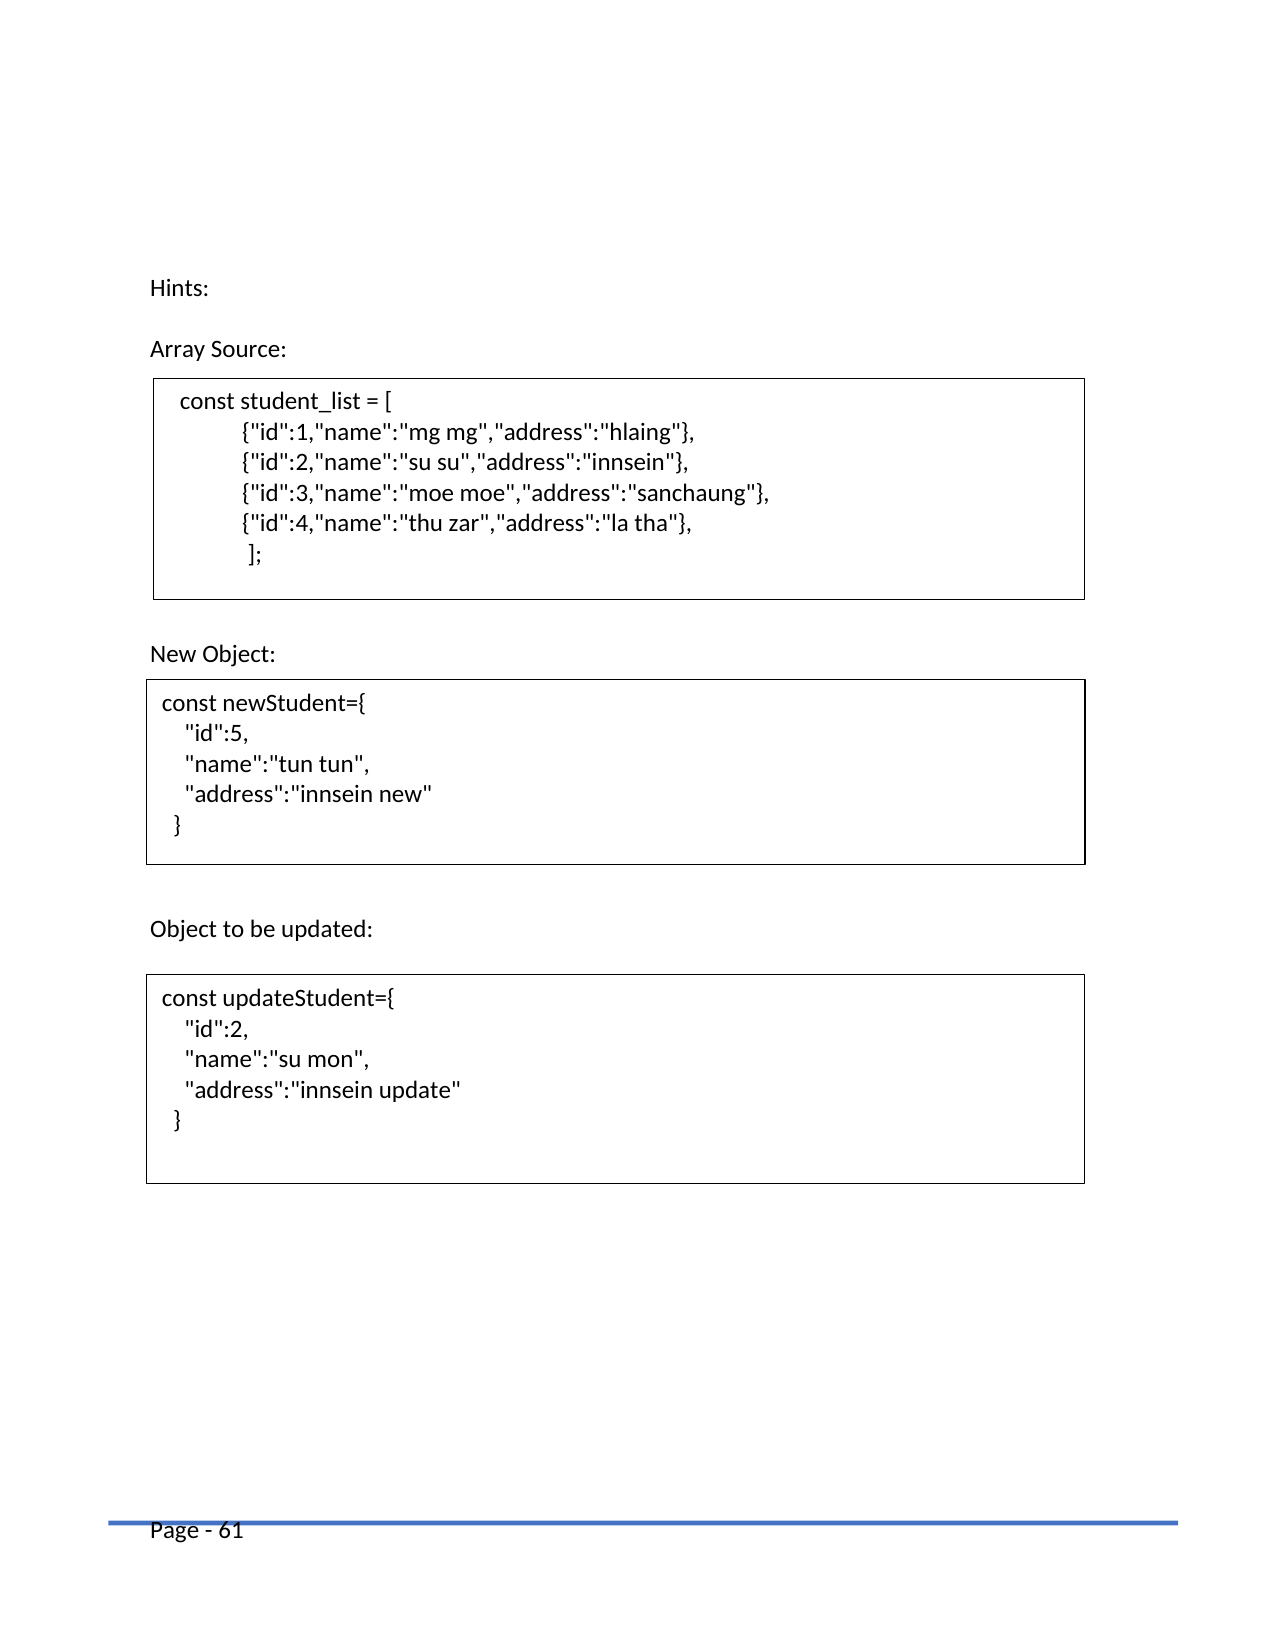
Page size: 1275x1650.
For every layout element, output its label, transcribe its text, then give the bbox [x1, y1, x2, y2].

text New Object: [150, 638, 1125, 669]
text Object to be updated: [150, 913, 1125, 943]
text Array Source: [150, 333, 1125, 364]
text Hints: [150, 272, 1125, 303]
